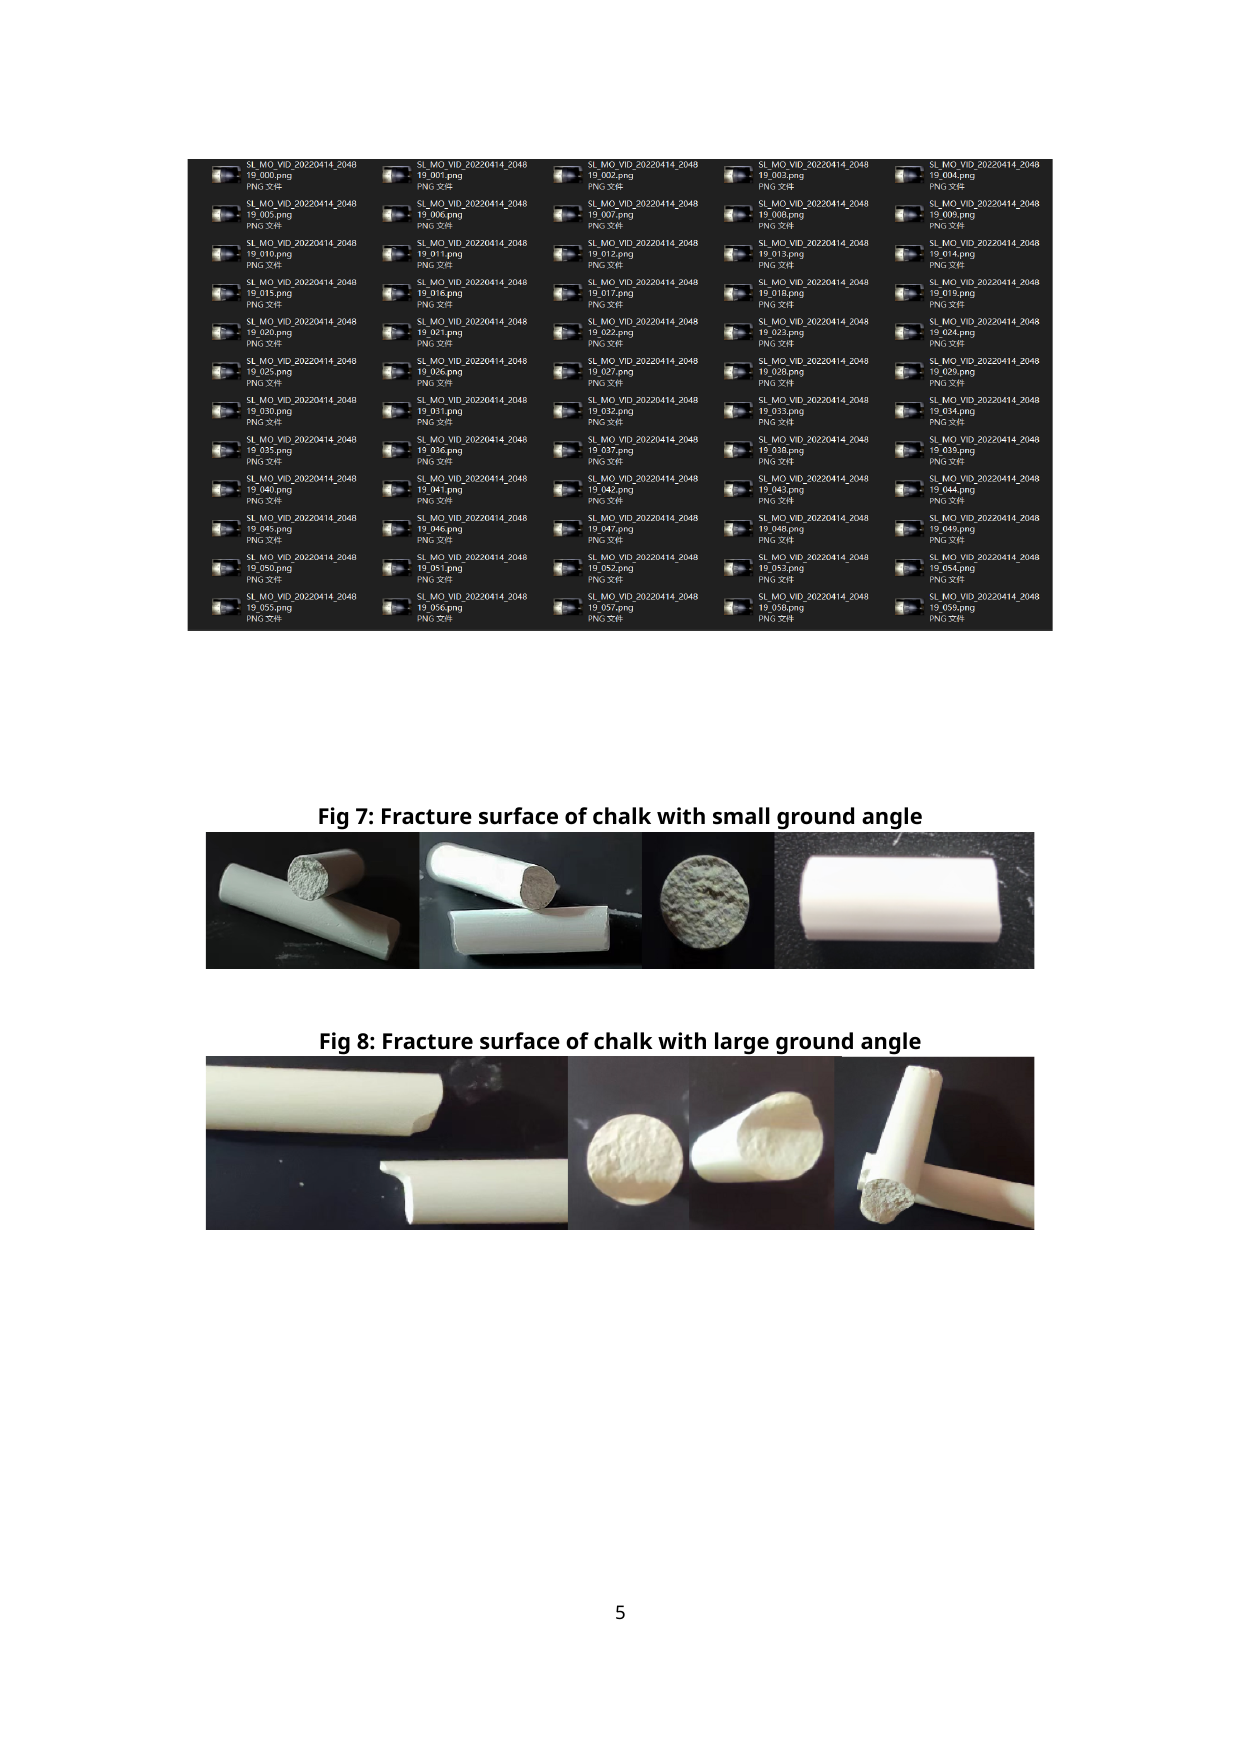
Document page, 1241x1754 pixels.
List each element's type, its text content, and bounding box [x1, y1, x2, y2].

picture [205, 832, 1035, 969]
text Fig 7: Fracture surface of chalk with small ground angle [187, 799, 1053, 832]
text Fig 8: Fracture surface of chalk with large ground angle [187, 1024, 1053, 1057]
picture [187, 159, 1053, 631]
picture [205, 1056, 1035, 1230]
